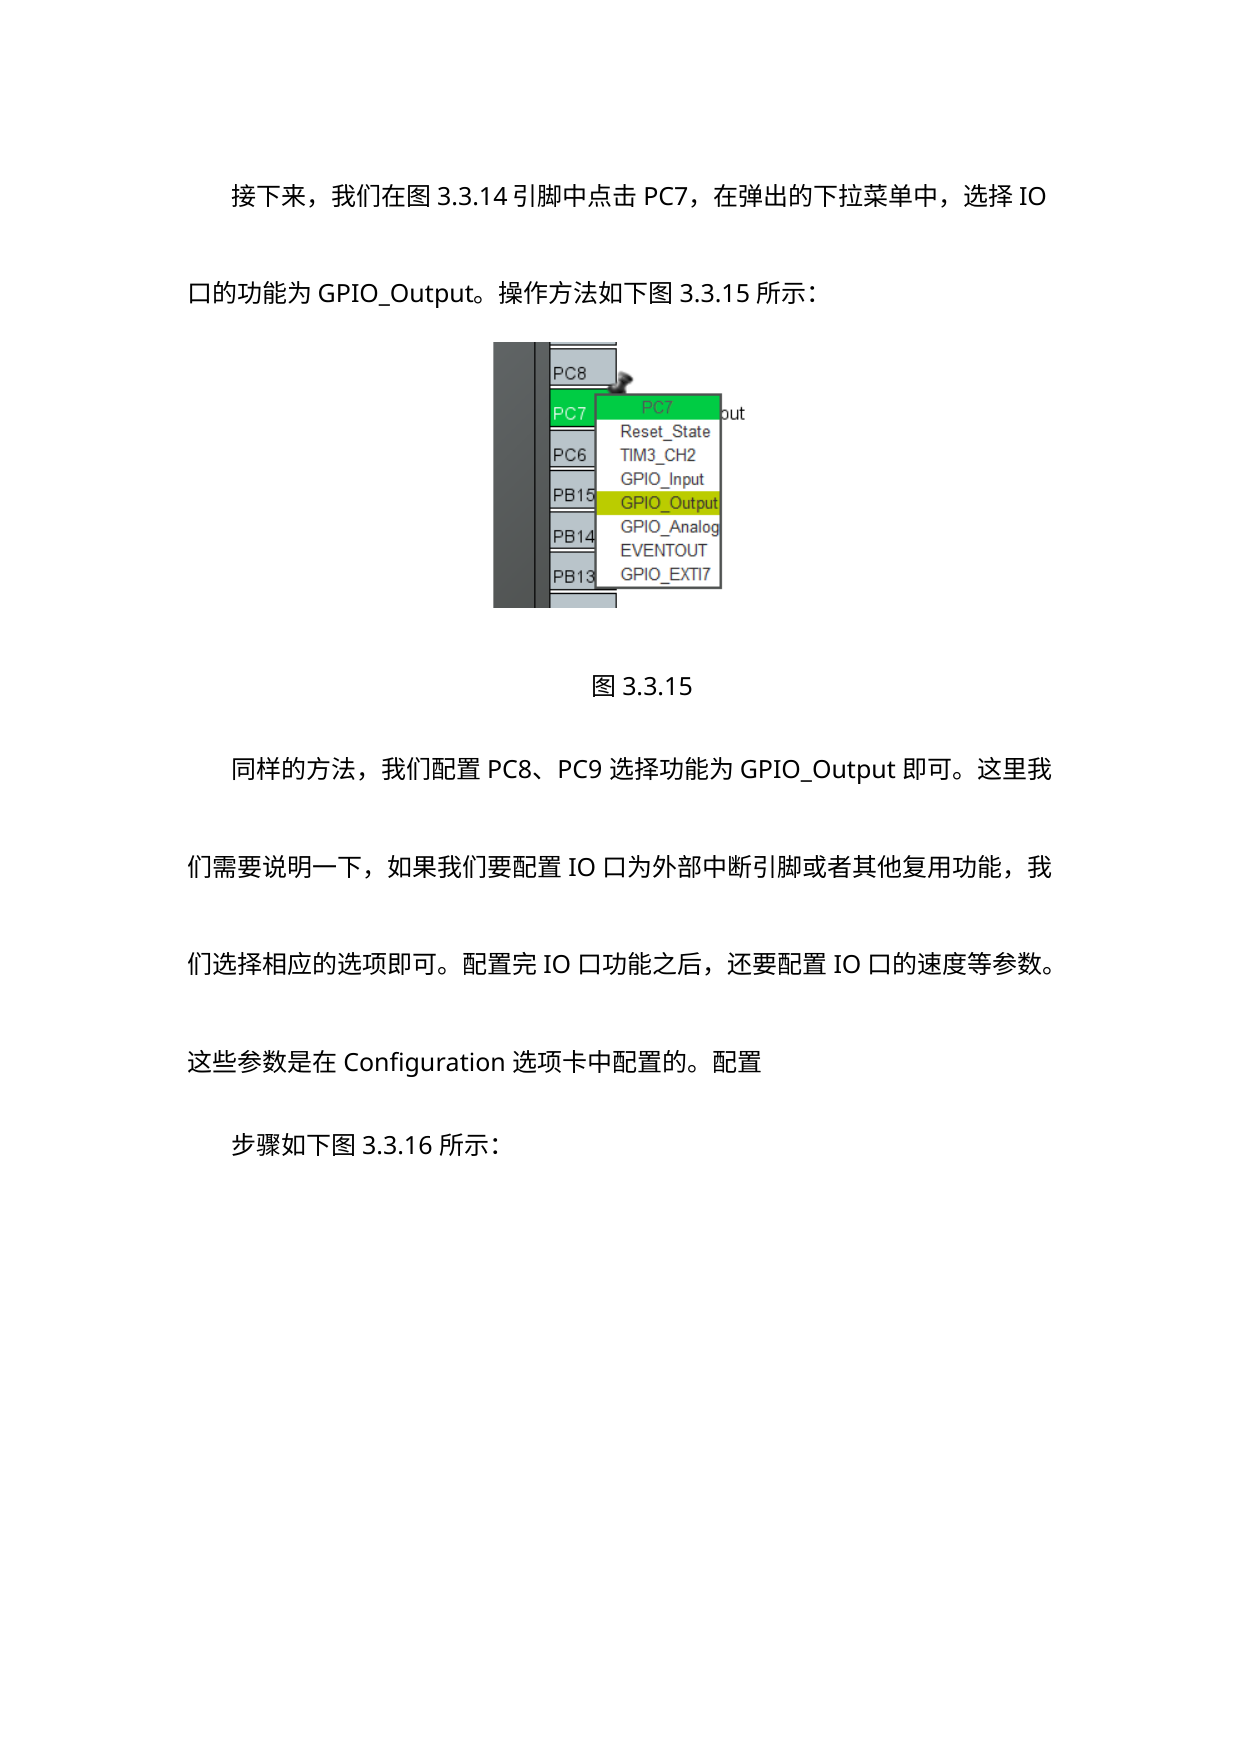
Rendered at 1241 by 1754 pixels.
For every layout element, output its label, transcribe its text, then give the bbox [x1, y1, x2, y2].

text 步骤如下图 3.3.16 所示： [187, 1111, 1053, 1176]
text 接下来，我们在图 3.3.14引脚中点击 PC7，在弹出的下拉菜单中，选择 IO 口的功能为GPIO_Output。操作方法如下图 3.3.15 所示： [187, 162, 1053, 324]
text 图 3.3.15 [187, 652, 1053, 717]
picture [493, 342, 791, 608]
text 同样的方法，我们配置 PC8、PC9 选择功能为 GPIO_Output 即可。这里我们需要说明一下，如果我们要配置 IO 口为外部中断引脚或者其他复用功能，我们选择相应的选项即可。配置完 IO 口功能之后，还要配置 IO 口的速度等参数。这些参数是在 Configuration 选项卡中配置的。配置 [187, 735, 1053, 1093]
